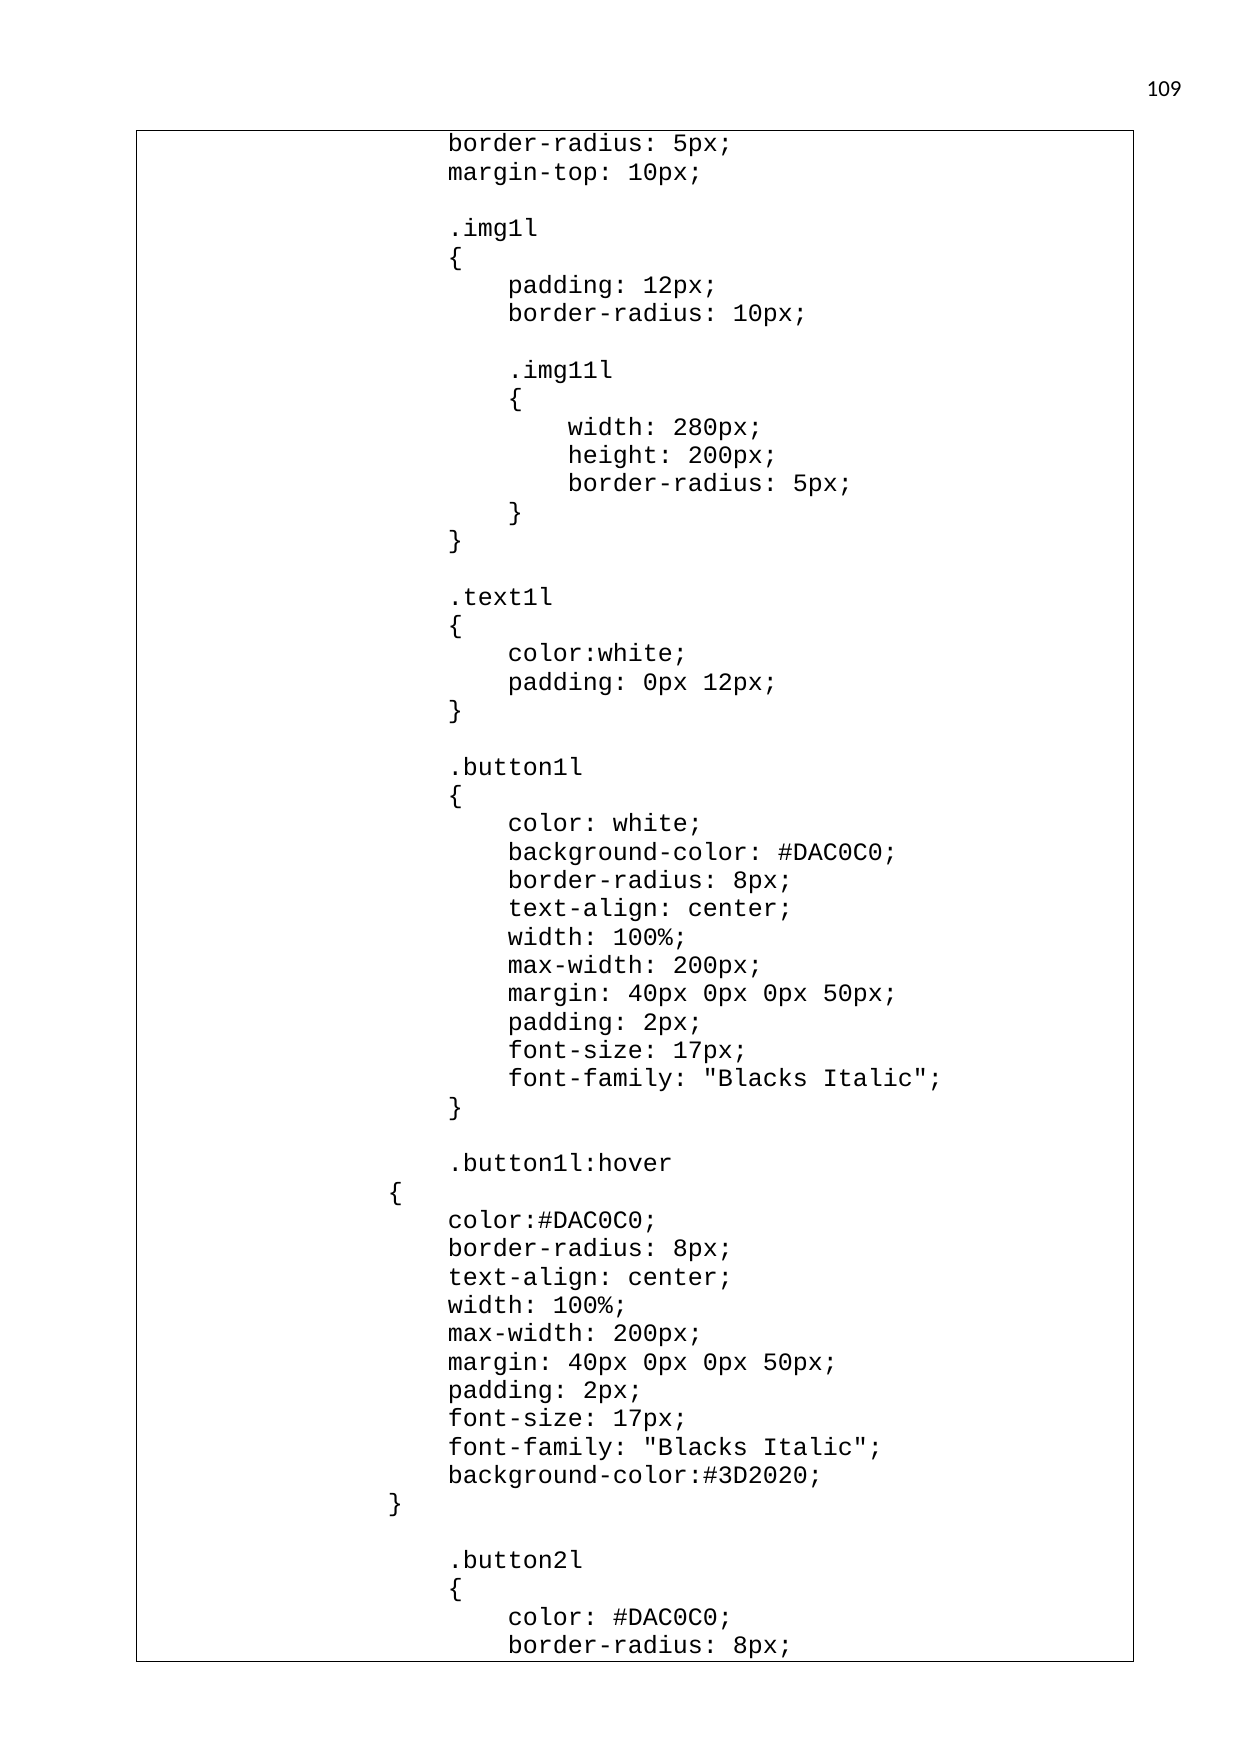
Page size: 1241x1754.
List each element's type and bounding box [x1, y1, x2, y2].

table_header [137, 131, 1133, 1661]
